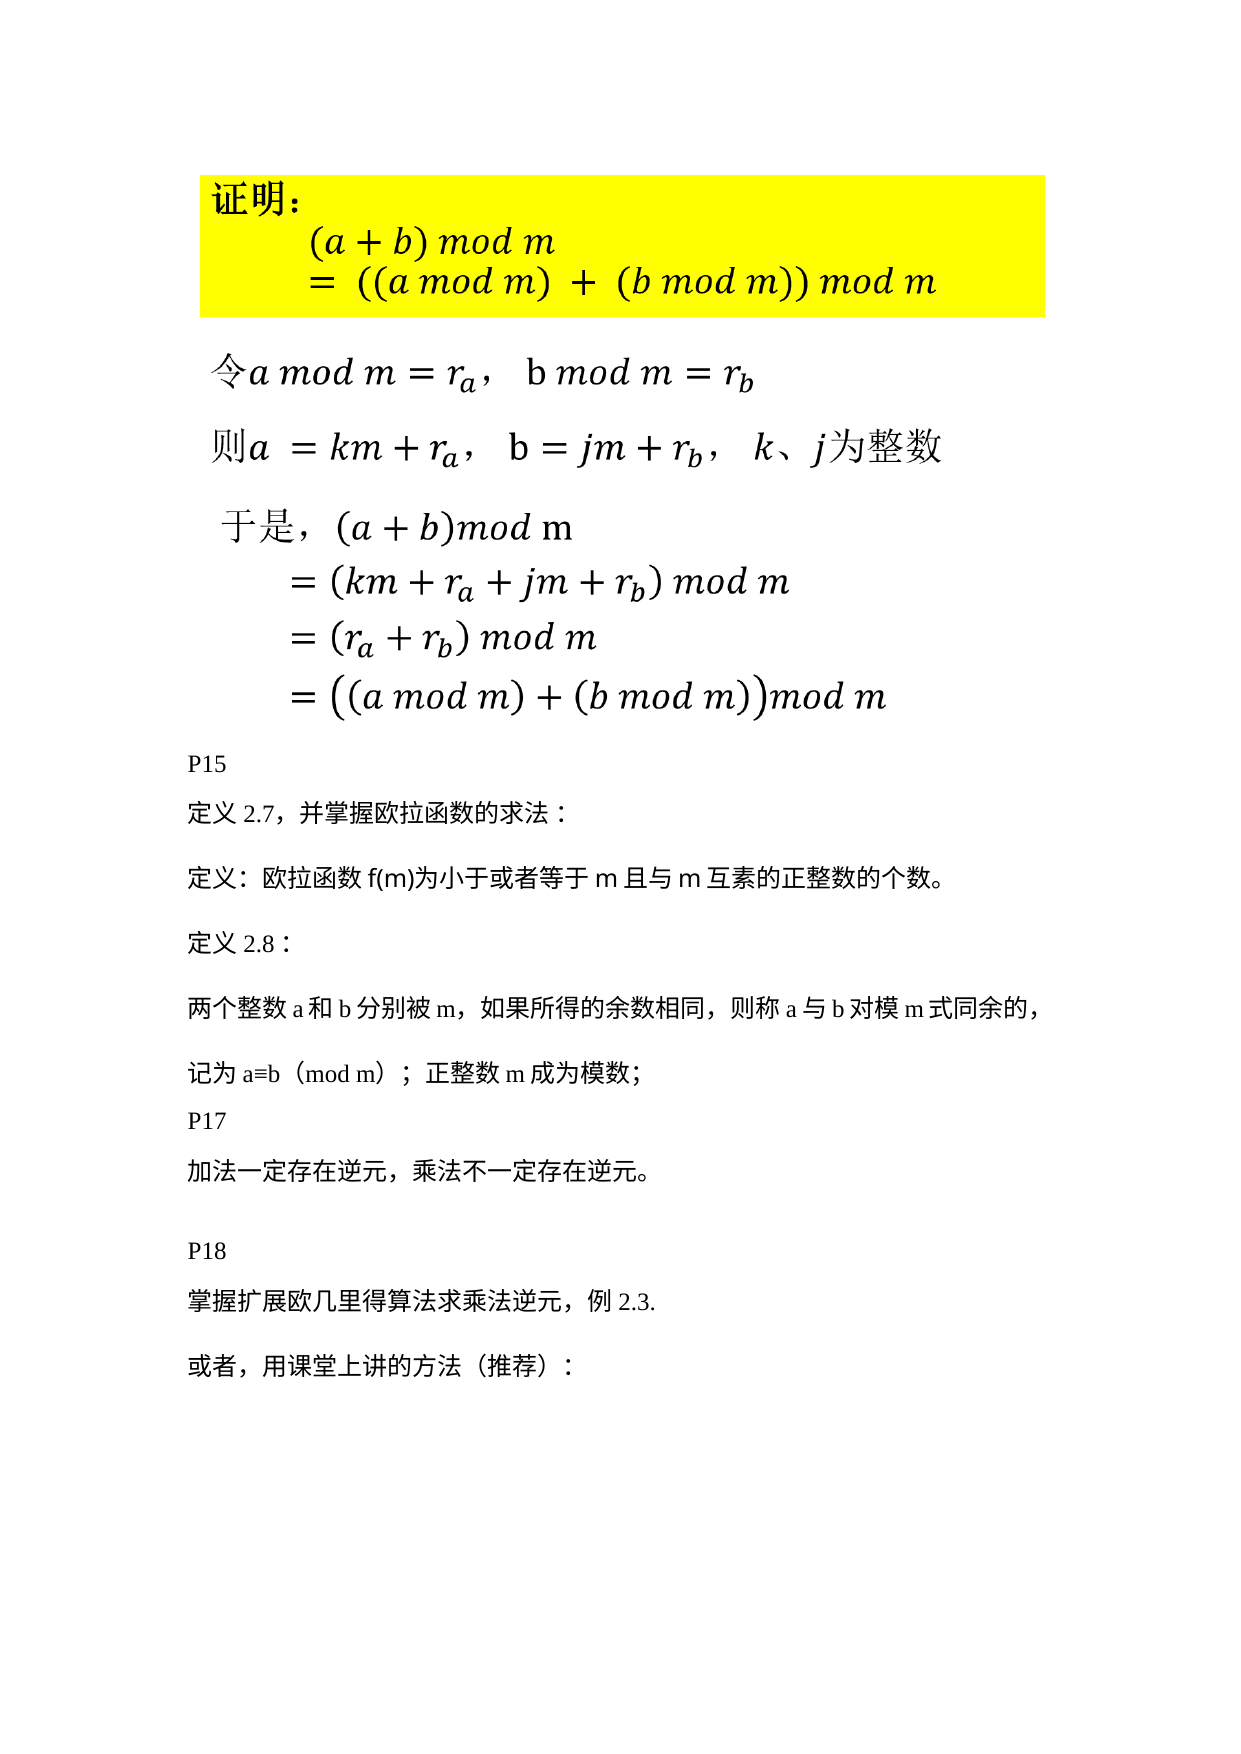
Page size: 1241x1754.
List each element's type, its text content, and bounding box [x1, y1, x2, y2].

text 定义 2.8 ： [187, 909, 1053, 974]
text P18 [187, 1234, 1053, 1267]
text P17 [187, 1104, 1053, 1137]
text 或者，用课堂上讲的方法（推荐）： [187, 1332, 1053, 1397]
text 掌握扩展欧几里得算法求乘法逆元，例 2.3. [187, 1267, 1053, 1332]
picture [187, 162, 1053, 735]
text 定义 2.7，并掌握欧拉函数的求法 ： [187, 779, 1053, 844]
text 定义：欧拉函数f(m)为小于或者等于m且与m互素的正整数的个数。 [187, 844, 1053, 909]
text P15 [187, 747, 1053, 779]
text 两个整数a和b分别被m，如果所得的余数相同，则称a与b对模m式同余的， [187, 974, 1053, 1039]
text 记为a≡b（mod m）；正整数m成为模数； [187, 1039, 1053, 1104]
text 加法一定存在逆元，乘法不一定存在逆元。 [187, 1137, 1053, 1202]
